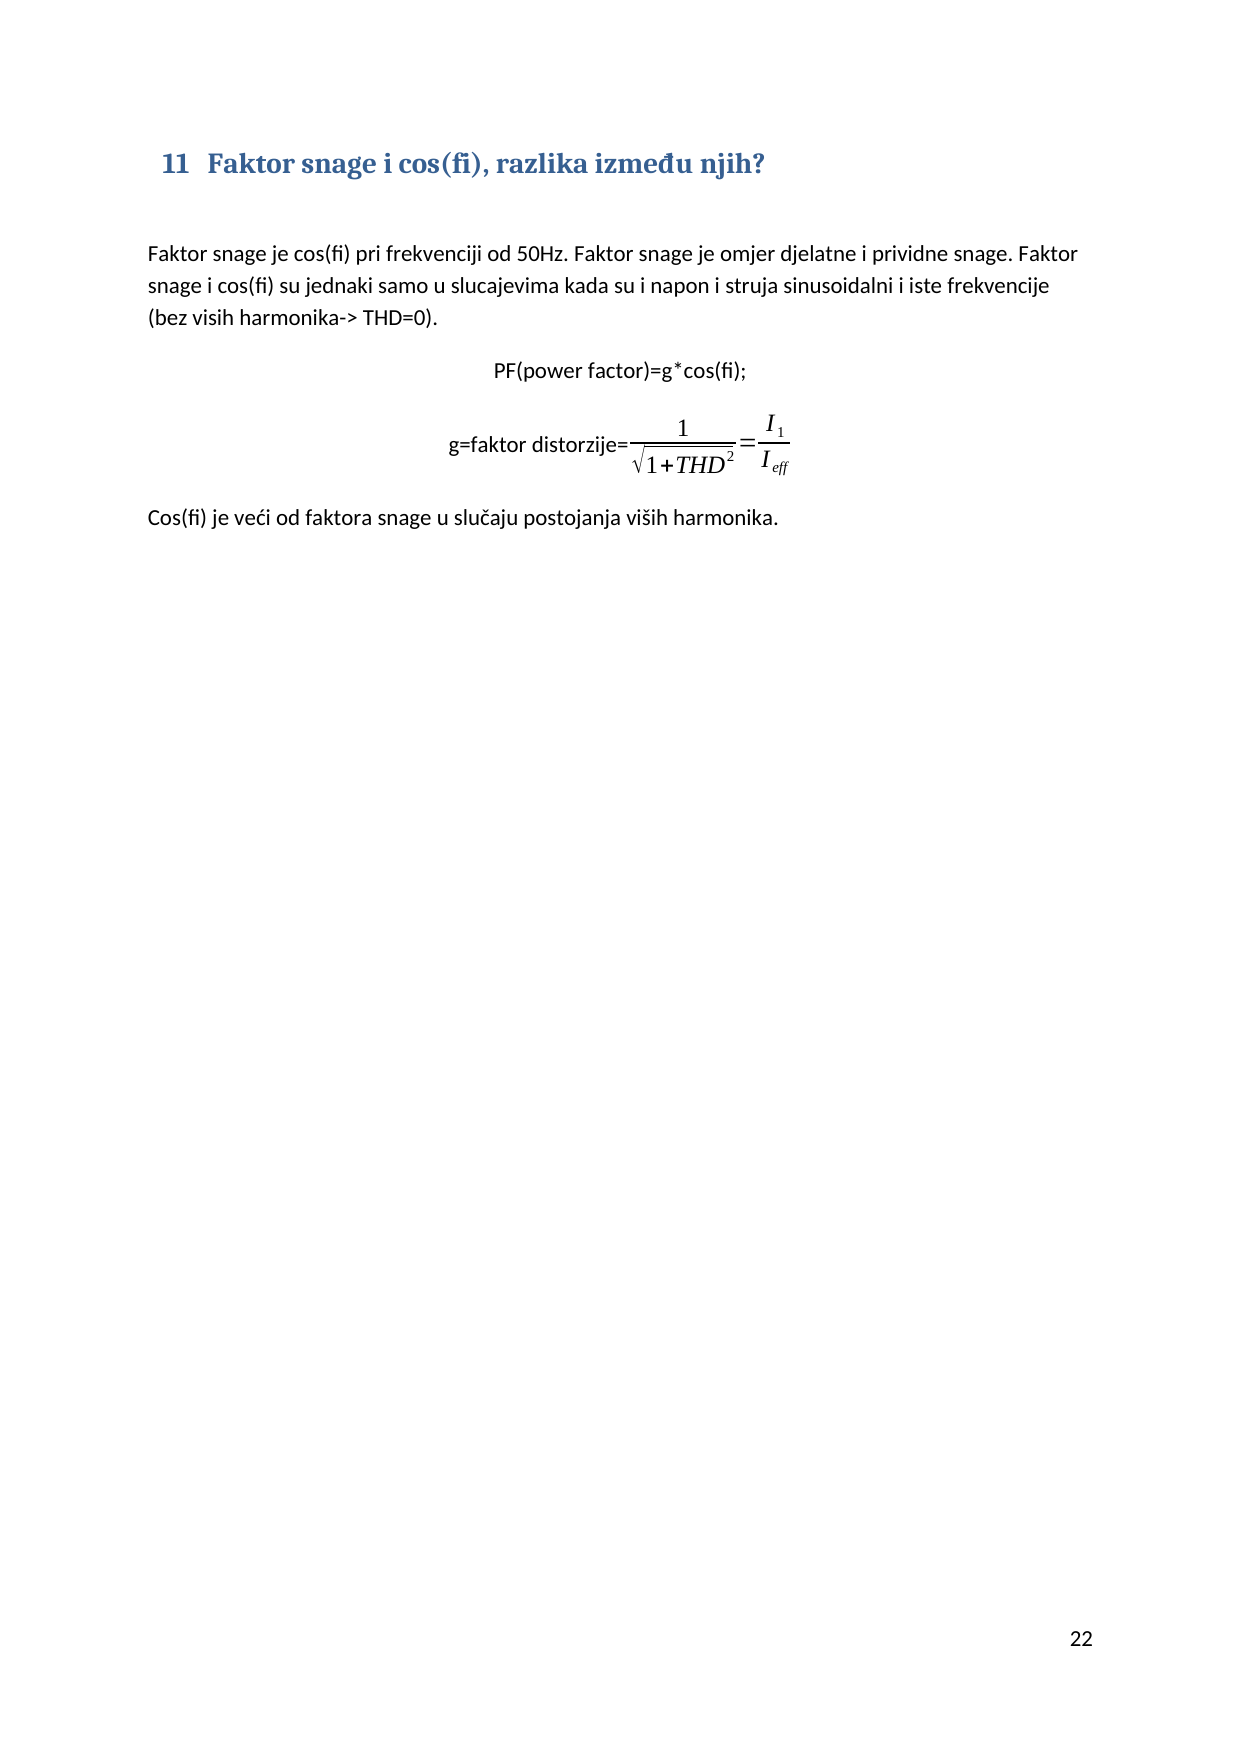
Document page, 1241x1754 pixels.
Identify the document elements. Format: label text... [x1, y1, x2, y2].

text PF(power factor)=g*cos(fi); [148, 357, 1093, 384]
text g=faktor distorzije= [148, 409, 1093, 478]
subtitle Faktor snage i cos(fi), razlika između njih? [162, 148, 1093, 181]
text Cos(fi) je veći od faktora snage u slučaju postojanja viših harmonika. [148, 503, 1093, 531]
text Faktor snage je cos(fi) pri frekvenciji od 50Hz. Faktor snage je omjer djelatne i prividne snage. Faktor snage i cos(fi) su jednaki samo u slucajevima kada su i napon i struja sinusoidalni i iste frekvencije (bez visih harmonika-> THD=0). [148, 239, 1093, 332]
